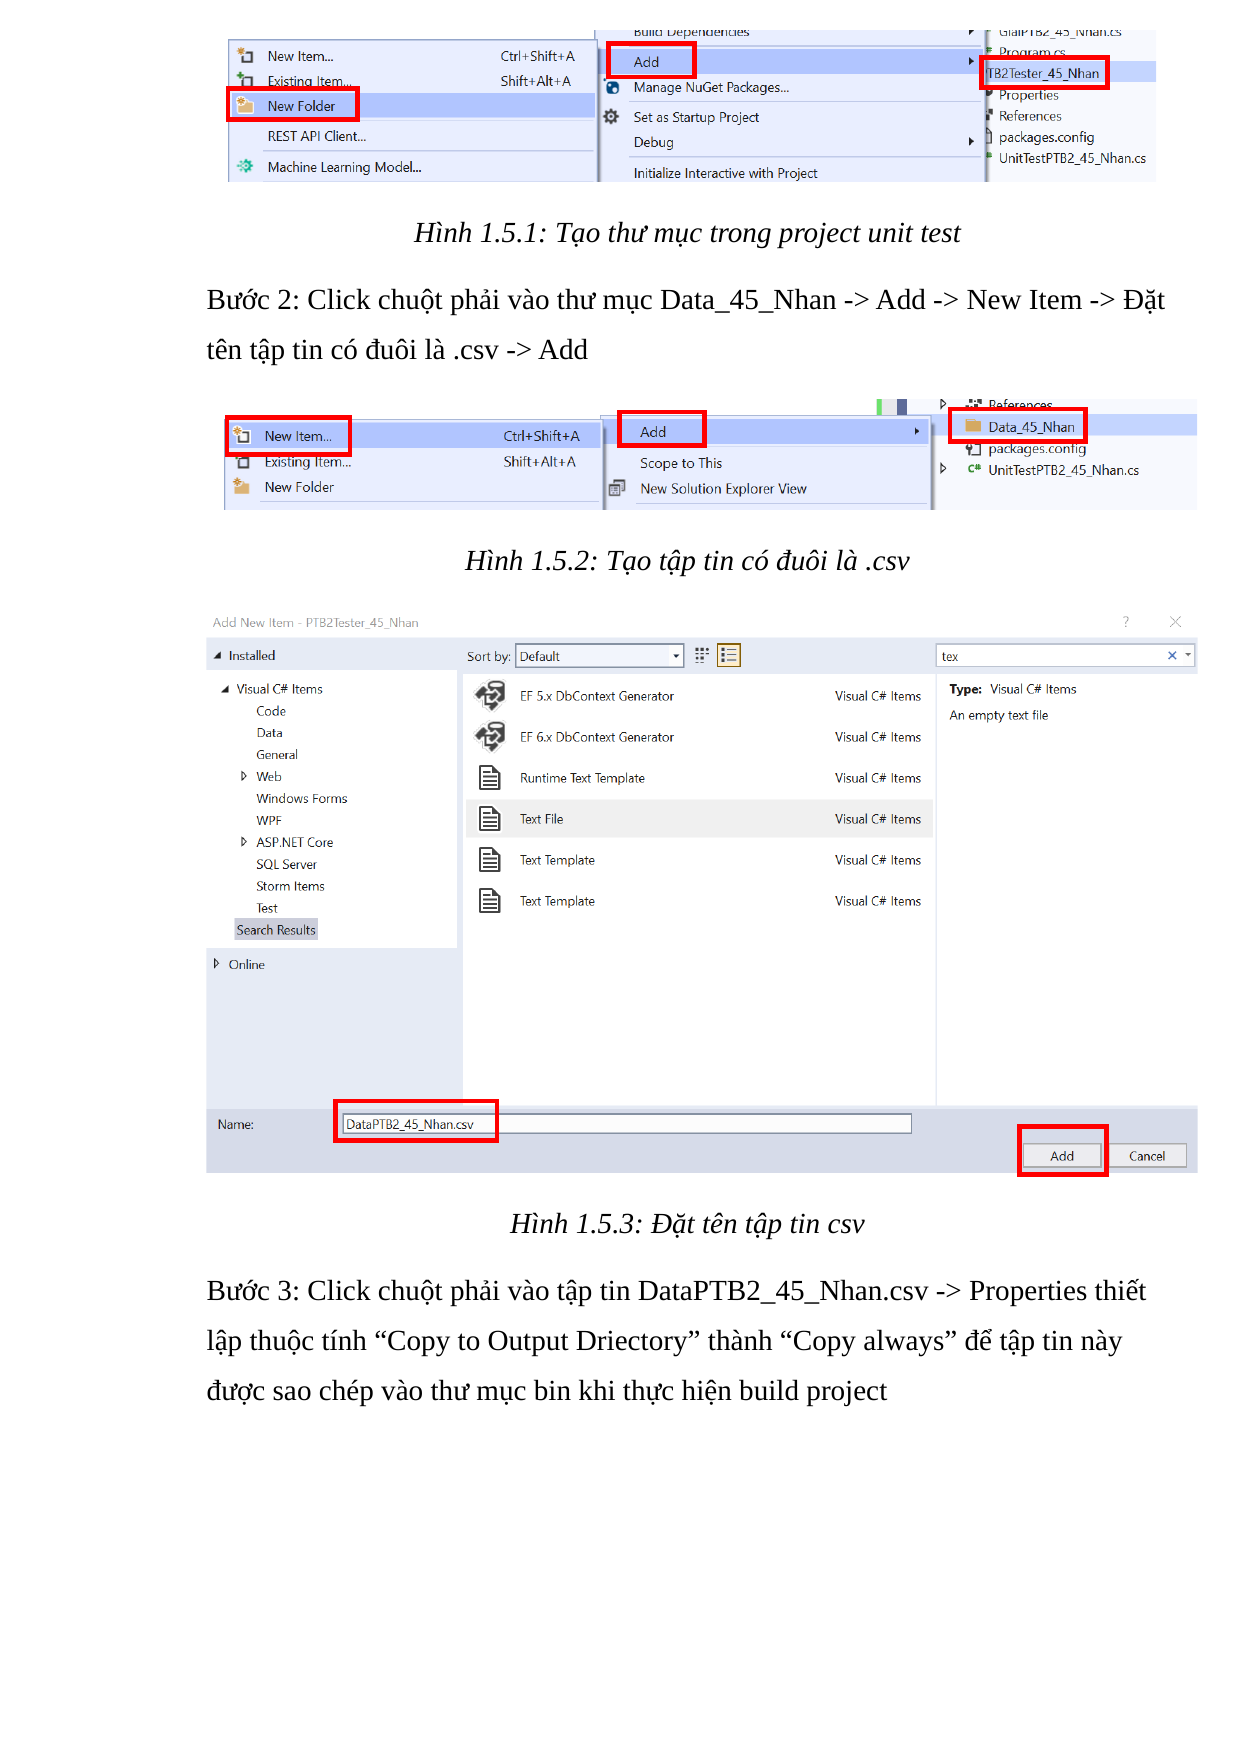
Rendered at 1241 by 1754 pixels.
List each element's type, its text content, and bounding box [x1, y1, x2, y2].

picture [1022, 1129, 1104, 1172]
picture [206, 399, 1198, 510]
text Hình 1.5.1: Tạo thư mục trong project unit test [206, 215, 1168, 249]
picture [206, 610, 1198, 1173]
text Hình 1.5.2: Tạo tập tin có đuôi là .csv [206, 543, 1168, 577]
text Bước 2: Click chuột phải vào thư mục Data_45_Nhan -> Add -> New Item -> Đặt tên tập tin có đuôi là .csv -> Add [206, 282, 1168, 366]
text Hình 1.5.3: Đặt tên tập tin csv [206, 1206, 1168, 1239]
picture [206, 30, 1157, 182]
text Bước 3: Click chuột phải vào tập tin DataPTB2_45_Nhan.csv -> Properties thiết lập thuộc tính “Copy to Output Driectory” thành “Copy always” để tập tin này được sao chép vào thư mục bin khi thực hiện build project [206, 1273, 1168, 1407]
